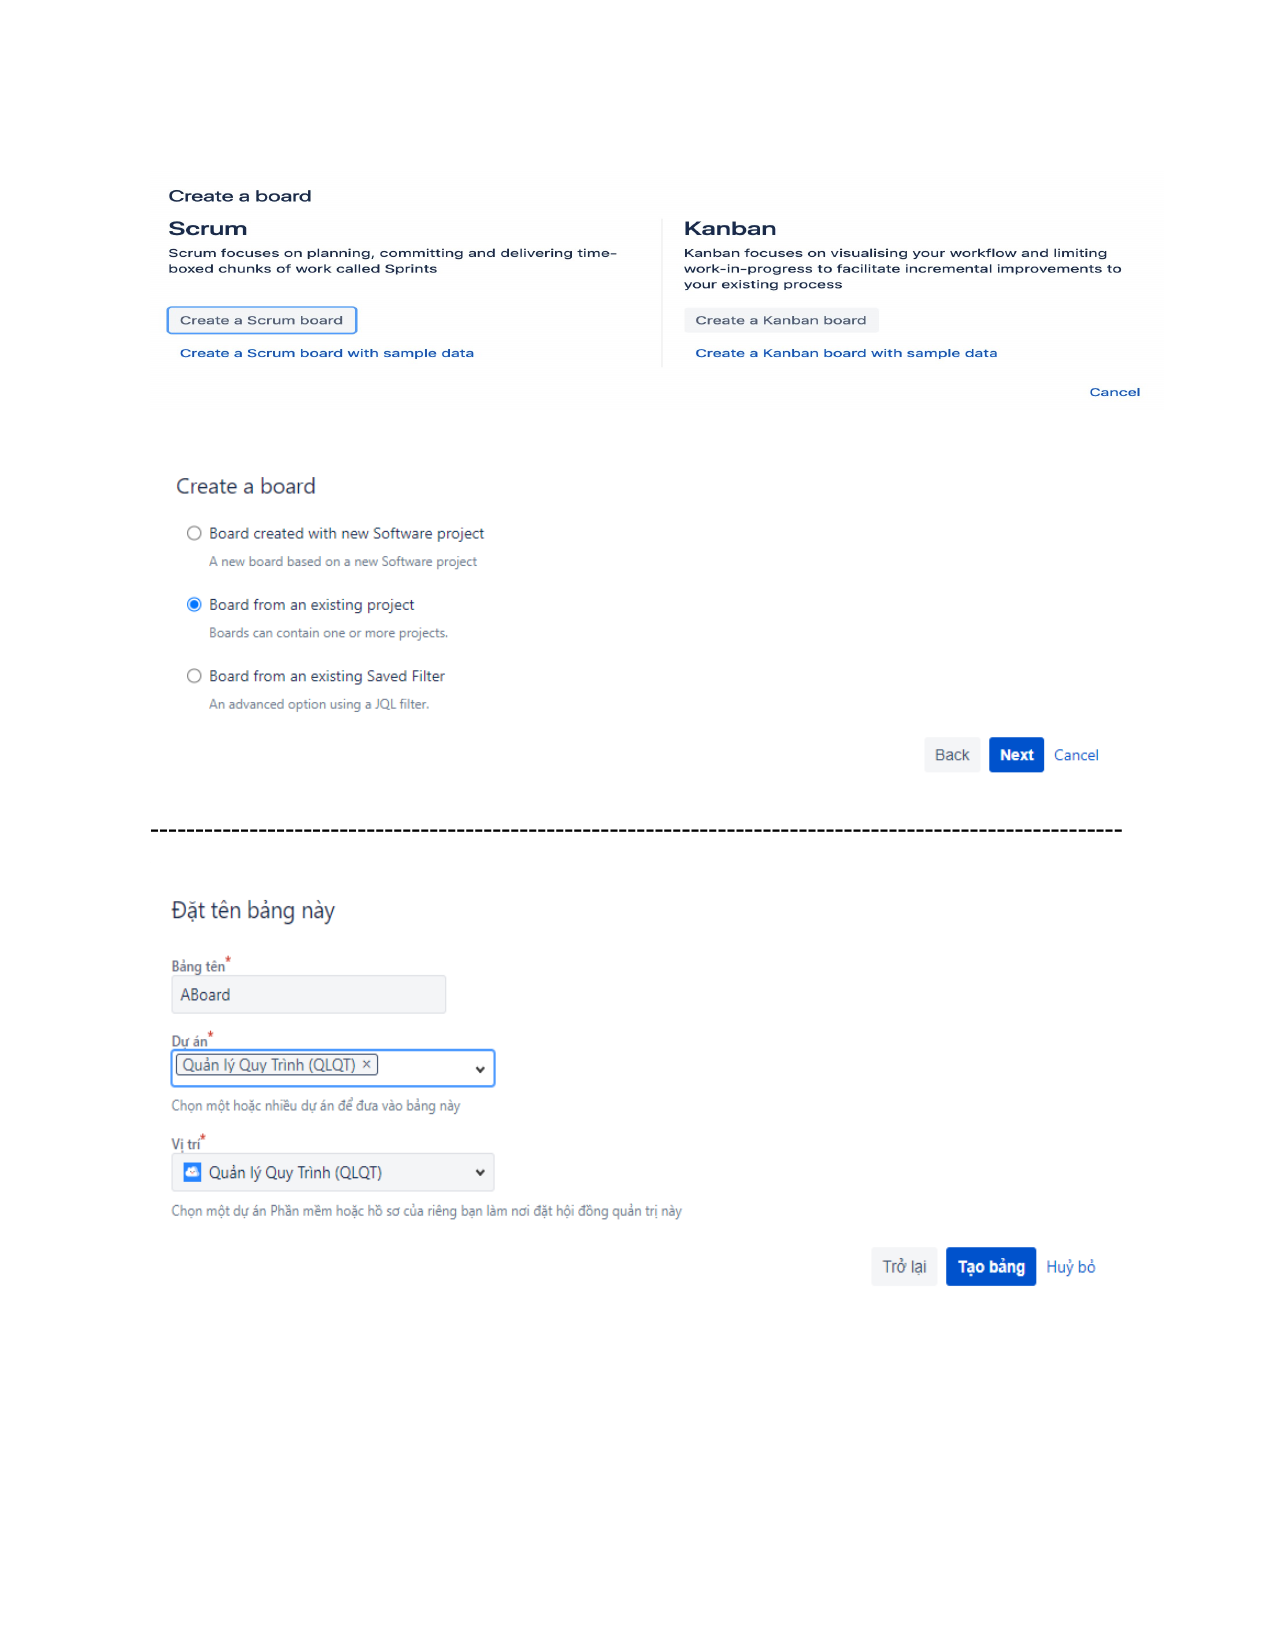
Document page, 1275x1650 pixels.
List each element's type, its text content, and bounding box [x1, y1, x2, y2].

picture [149, 170, 1164, 410]
text ------------------------------------------------------------------------------------------------------------ [150, 813, 1125, 844]
picture [150, 451, 1125, 794]
picture [150, 862, 1125, 1308]
